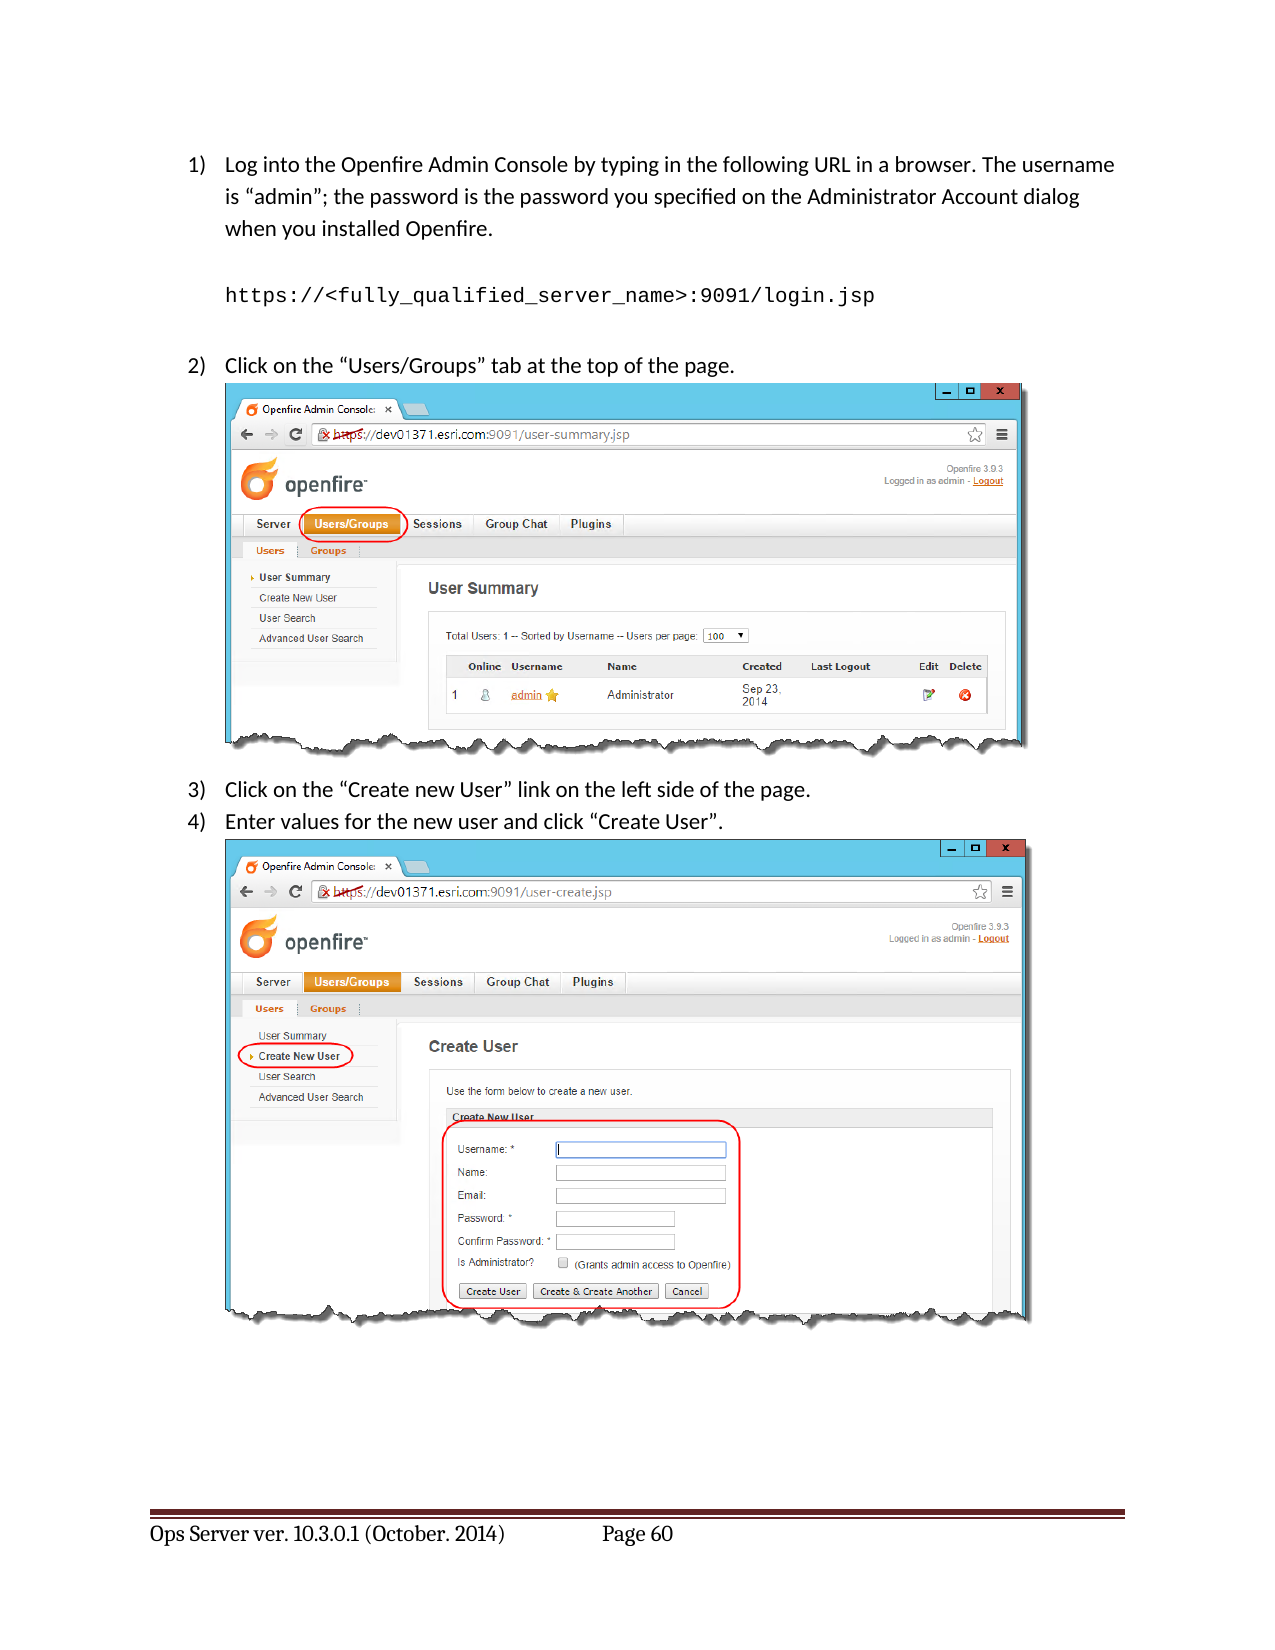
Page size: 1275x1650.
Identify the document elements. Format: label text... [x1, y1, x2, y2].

list Enter values for the new user and click “Create User”. [187, 807, 1125, 835]
list https://<fully_qualified_server_name>:9091/login.jsp [225, 285, 1125, 309]
list Click on the “Users/Groups” tab at the top of the page. [187, 351, 1125, 379]
picture [225, 383, 1034, 771]
list Log into the Openfire Admin Console by typing in the following URL in a browser. The username is “admin”; the password is the password you specified on the Administrator Account dialog when you installed Openfire. [187, 150, 1125, 242]
list Click on the “Create new User” link on the left side of the page. [187, 775, 1125, 803]
picture [225, 839, 1038, 1343]
